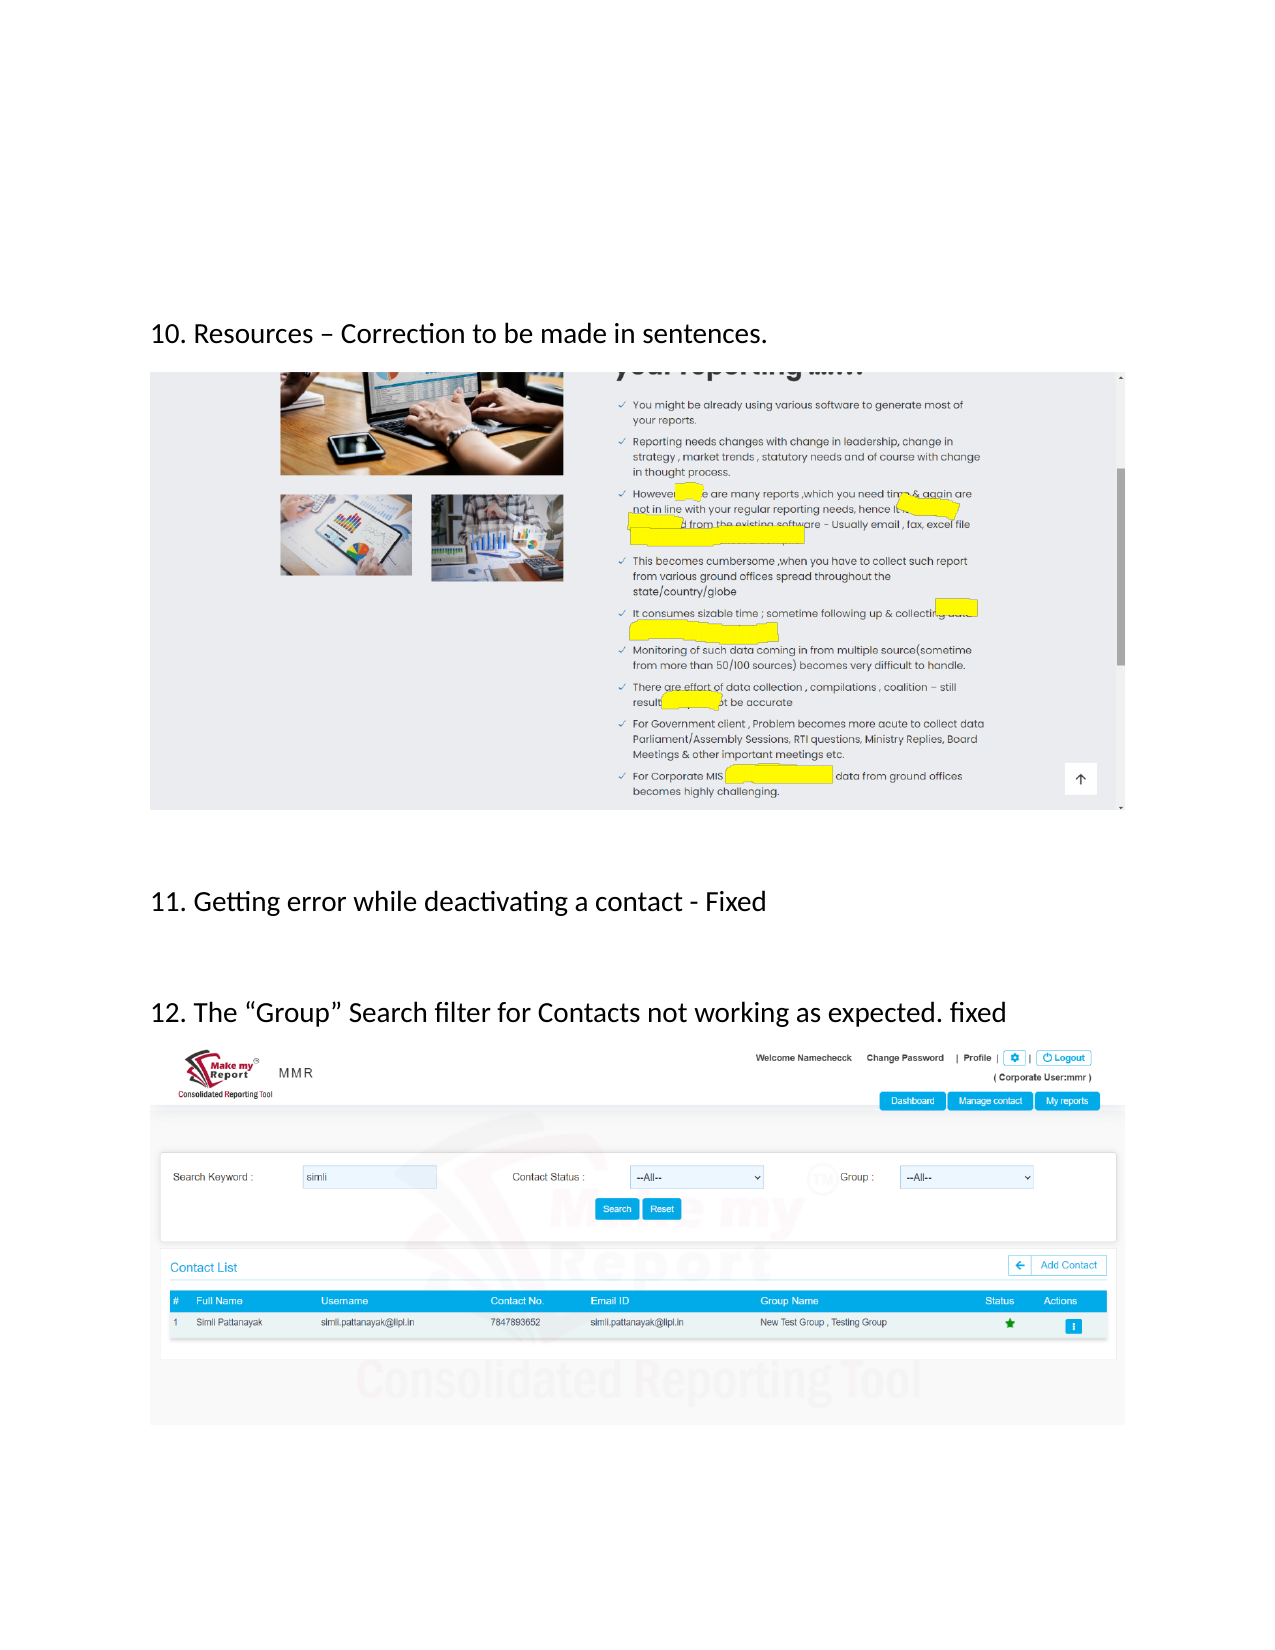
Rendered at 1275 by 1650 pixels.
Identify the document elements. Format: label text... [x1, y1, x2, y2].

text 11. Getting error while deactivating a contact - Fixed [150, 883, 1125, 919]
text 10. Resources – Correction to be made in sentences. [150, 315, 1125, 351]
picture [150, 370, 1125, 810]
picture [150, 1048, 1125, 1425]
text 12. The “Group” Search filter for Contacts not working as expected. fixed [150, 994, 1125, 1029]
